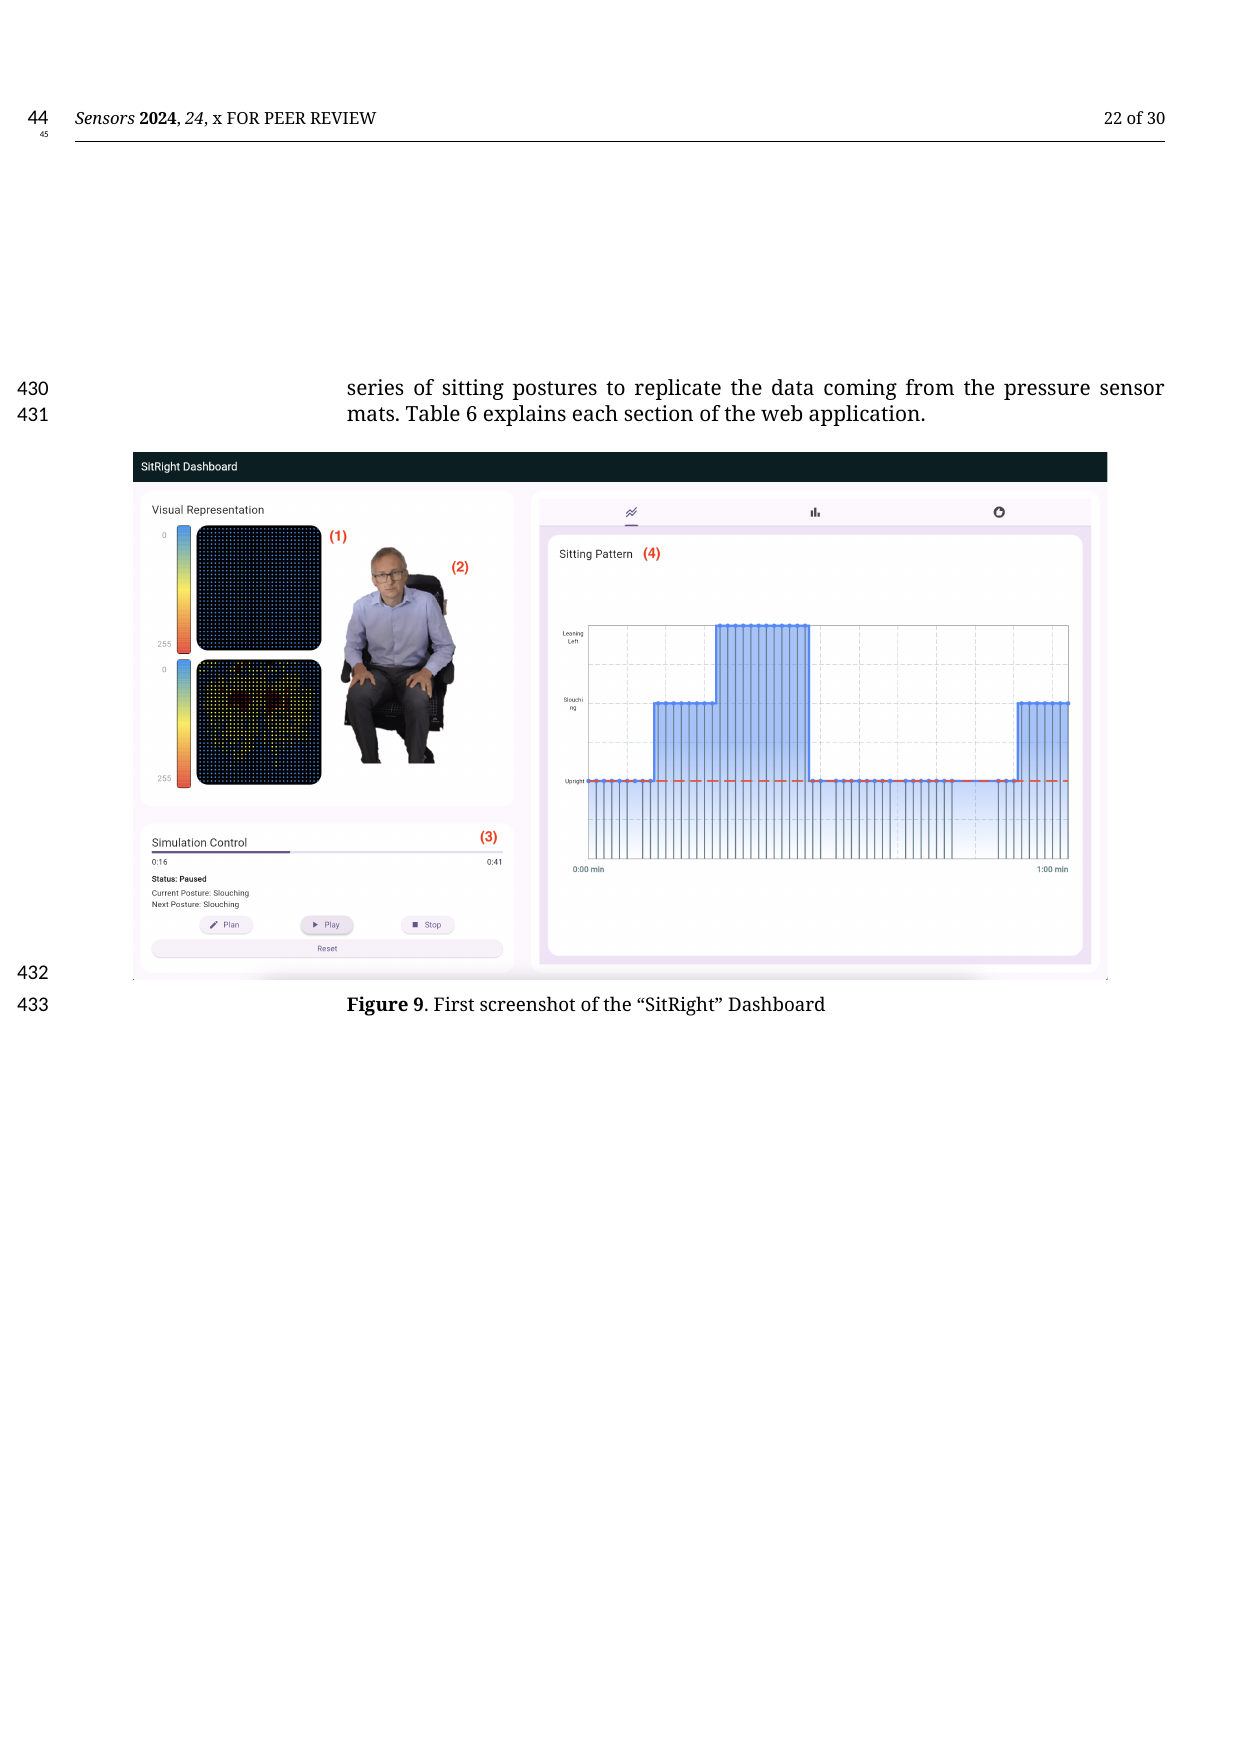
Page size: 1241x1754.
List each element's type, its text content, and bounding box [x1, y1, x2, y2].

text Figure 9. First screenshot of the “SitRight” Dashboard [347, 992, 1165, 1016]
picture [133, 452, 1108, 980]
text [347, 374, 1165, 428]
